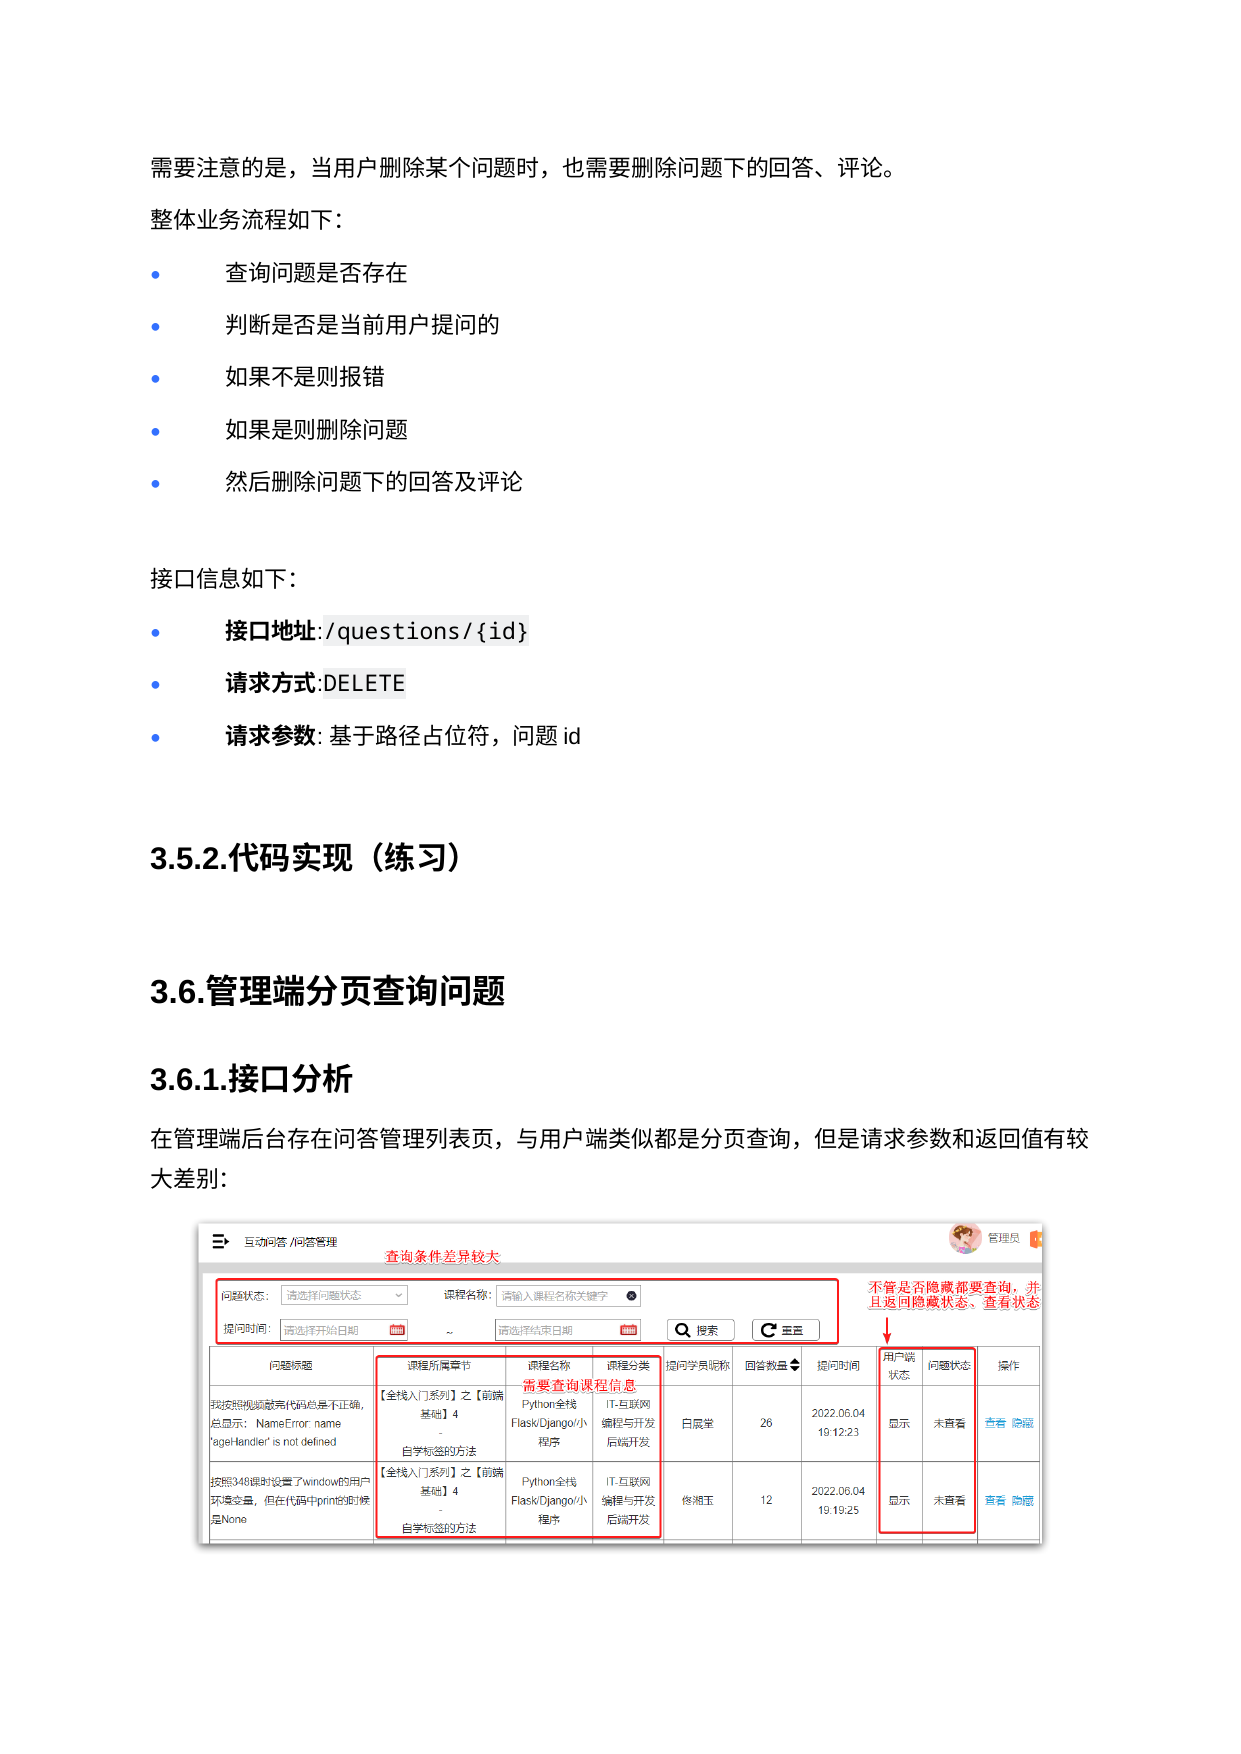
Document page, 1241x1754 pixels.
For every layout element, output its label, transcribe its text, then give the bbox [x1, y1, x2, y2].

list 查询问题是否存在 [150, 254, 1090, 288]
list 接口地址:/questions/{id} [150, 613, 1090, 646]
list 如果不是则报错 [150, 359, 1090, 392]
picture [188, 1213, 1052, 1556]
text 需要注意的是，当用户删除某个问题时，也需要删除问题下的回答、评论。 [150, 150, 1090, 183]
list 如果是则删除问题 [150, 411, 1090, 445]
text 整体业务流程如下： [150, 202, 1090, 236]
list 判断是否是当前用户提问的 [150, 307, 1090, 340]
list 然后删除问题下的回答及评论 [150, 464, 1090, 497]
list 请求参数: 基于路径占位符，问题id [150, 718, 1090, 751]
list 请求方式:DELETE [150, 665, 1090, 699]
text 3.6.1.接口分析 [150, 1054, 1090, 1099]
text 在管理端后台存在问答管理列表页，与用户端类似都是分页查询，但是请求参数和返回值有较大差别： [150, 1121, 1090, 1194]
text 3.5.2.代码实现（练习） [150, 833, 1090, 878]
text 接口信息如下： [150, 561, 1090, 594]
text 3.6.管理端分页查询问题 [150, 965, 1090, 1013]
